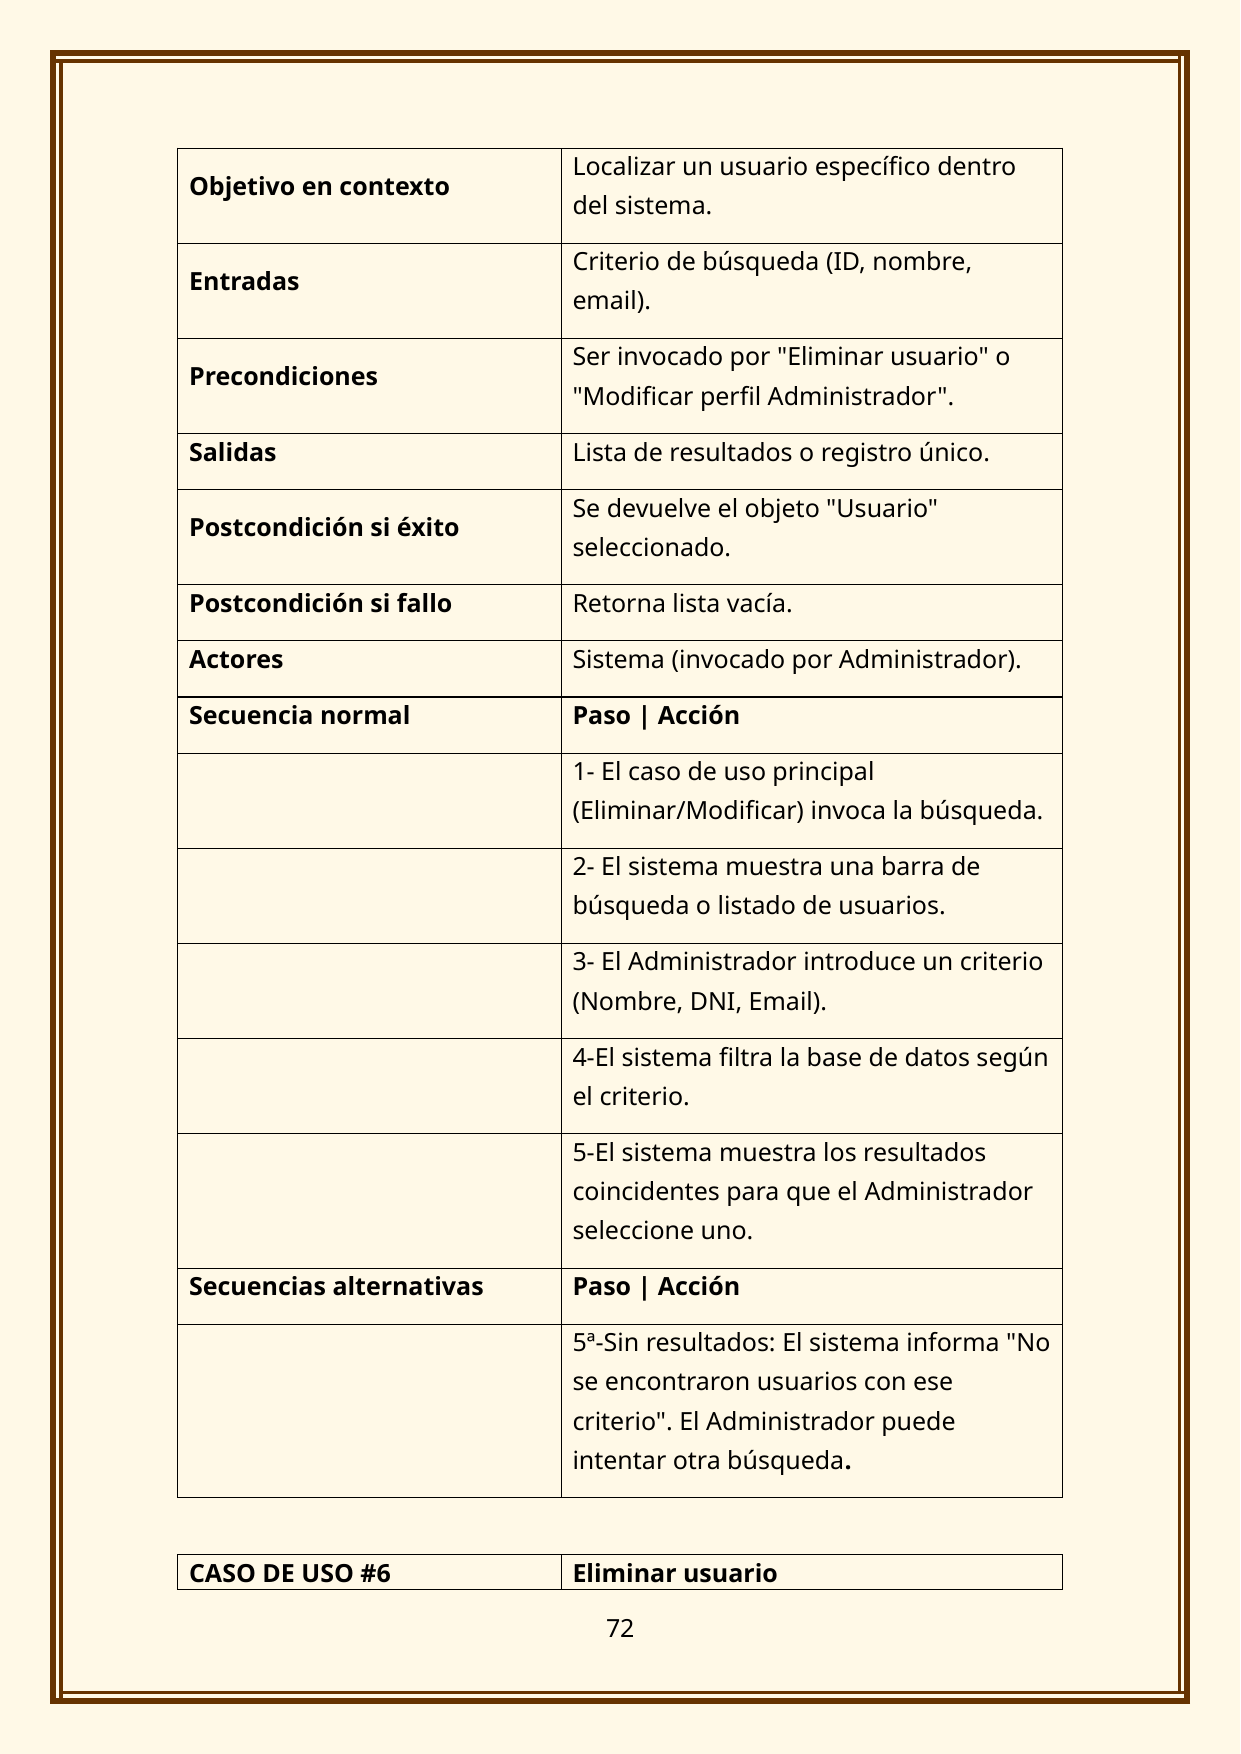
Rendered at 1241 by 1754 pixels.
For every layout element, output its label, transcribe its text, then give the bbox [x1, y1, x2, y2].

table_cell [178, 754, 561, 848]
table_cell Retorna lista vacía. [562, 585, 1062, 640]
table_cell 4-El sistema filtra la base de datos según el criterio. [562, 1039, 1062, 1133]
table_cell 5ª-Sin resultados: El sistema informa "No se encontraron usuarios con ese criterio". El Administrador puede intentar otra búsqueda. [562, 1325, 1062, 1497]
table_cell Lista de resultados o registro único. [562, 434, 1062, 489]
table_cell 5-El sistema muestra los resultados coincidentes para que el Administrador seleccione uno. [562, 1134, 1062, 1268]
table_cell 2- El sistema muestra una barra de búsqueda o listado de usuarios. [562, 849, 1062, 943]
table_cell [178, 1325, 561, 1497]
table_cell Ser invocado por "Eliminar usuario" o "Modificar perfil Administrador". [562, 339, 1062, 433]
table_cell Objetivo en contexto [178, 149, 561, 243]
table_cell [178, 849, 561, 943]
table_cell Criterio de búsqueda (ID, nombre, email). [562, 244, 1062, 338]
table_header Eliminar usuario [562, 1555, 1062, 1589]
table_cell 1- El caso de uso principal (Eliminar/Modificar) invoca la búsqueda. [562, 754, 1062, 848]
table_cell [178, 1039, 561, 1133]
table_cell Actores [178, 641, 561, 696]
table_cell Entradas [178, 244, 561, 338]
table_cell Localizar un usuario específico dentro del sistema. [562, 149, 1062, 243]
table_cell [178, 1134, 561, 1268]
table_cell Precondiciones [178, 339, 561, 433]
table_cell Paso | Acción [562, 698, 1062, 752]
table_cell Secuencia normal [178, 698, 561, 752]
table_cell 3- El Administrador introduce un criterio (Nombre, DNI, Email). [562, 944, 1062, 1038]
table_header CASO DE USO #6 [178, 1555, 561, 1589]
table_cell [178, 944, 561, 1038]
table_cell Postcondición si fallo [178, 585, 561, 640]
table_cell Se devuelve el objeto "Usuario" seleccionado. [562, 490, 1062, 584]
table_cell Paso | Acción [562, 1269, 1062, 1324]
table_cell Secuencias alternativas [178, 1269, 561, 1324]
table_cell Salidas [178, 434, 561, 489]
table_cell Postcondición si éxito [178, 490, 561, 584]
table_cell Sistema (invocado por Administrador). [562, 641, 1062, 696]
